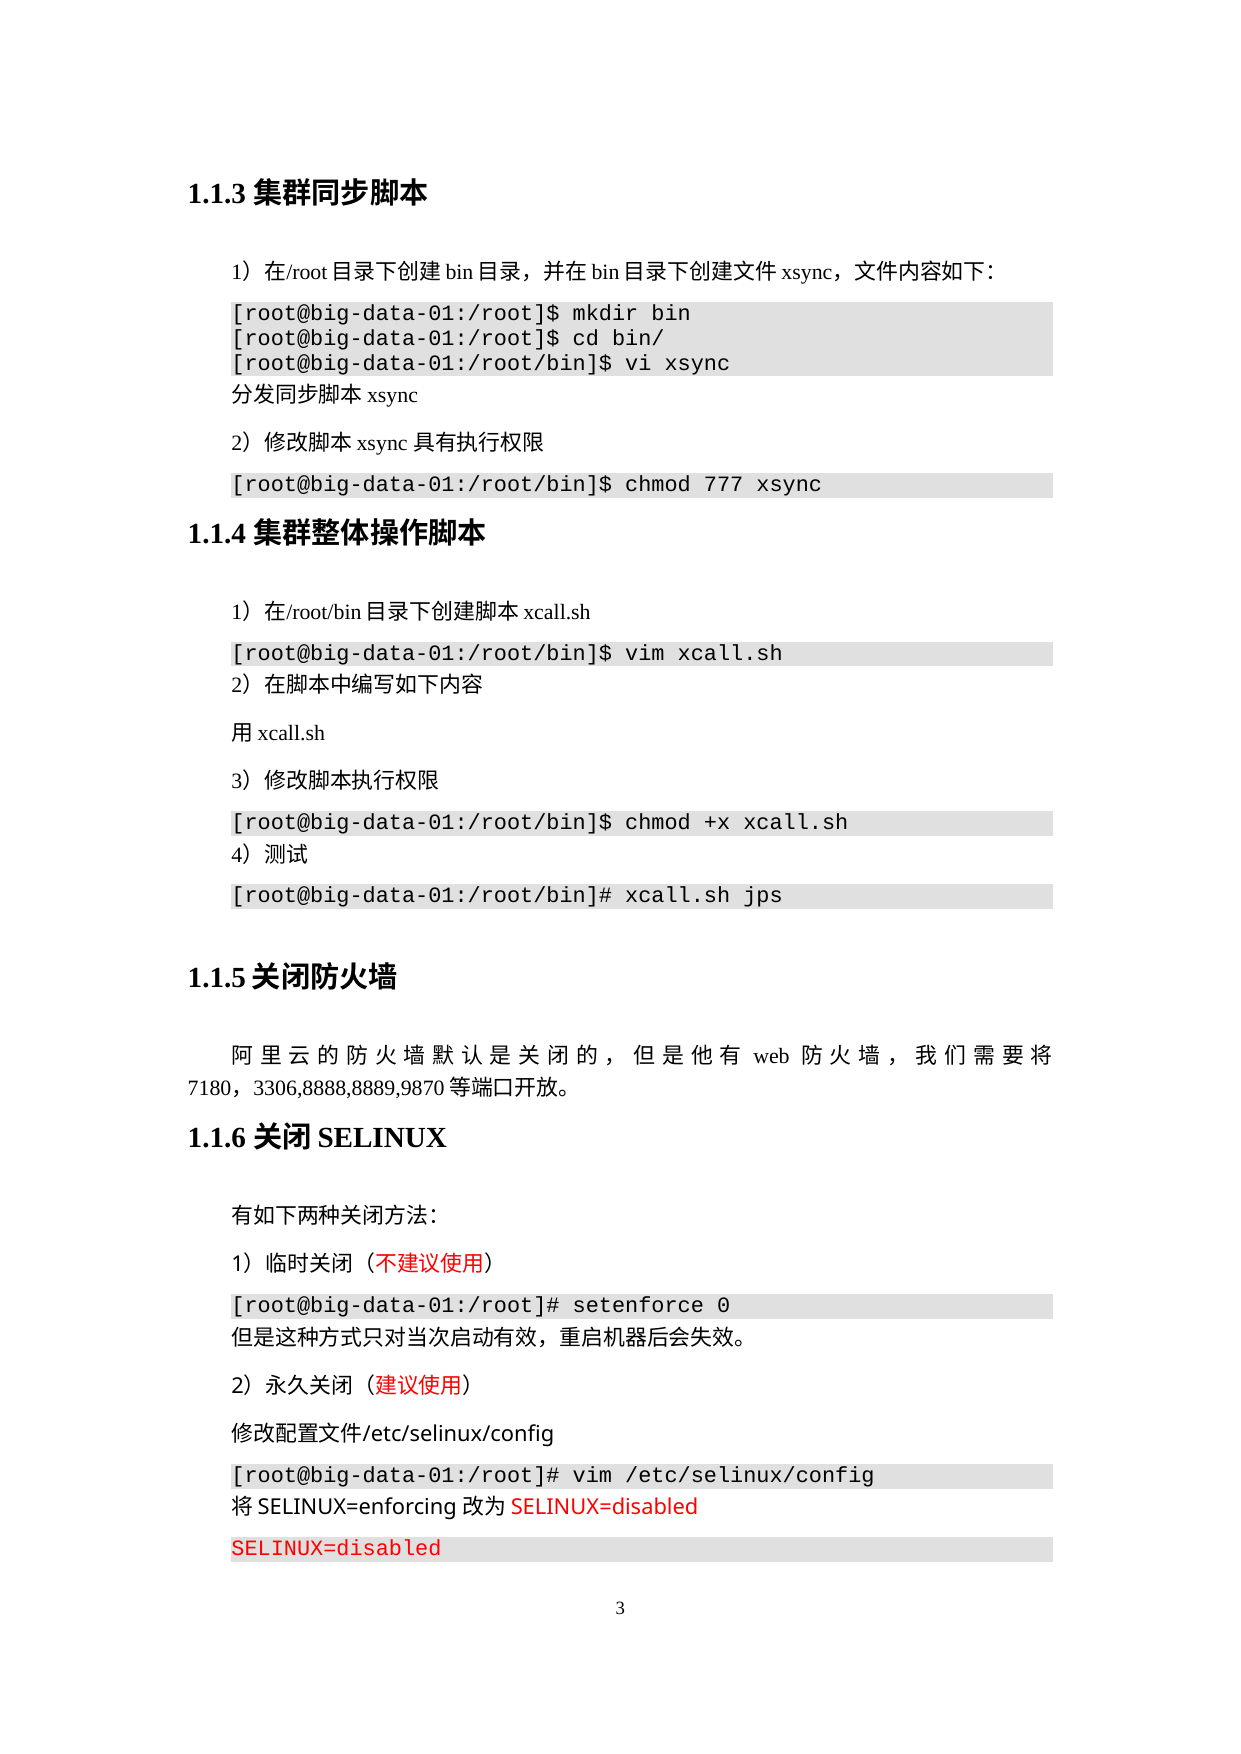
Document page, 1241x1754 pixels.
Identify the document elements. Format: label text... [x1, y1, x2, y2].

text [root@big-data-01:/root/bin]$ chmod 777 xsync [231, 473, 1053, 498]
subtitle 1.1.3 集群同步脚本 [187, 158, 1053, 223]
text SELINUX=disabled [231, 1537, 1053, 1562]
text 2）在脚本中编写如下内容 [187, 666, 1053, 699]
text 1.1.5关闭防火墙 [187, 942, 1053, 1007]
text 4）测试 [187, 836, 1053, 869]
text [root@big-data-01:/root]# vim /etc/selinux/config [231, 1464, 1053, 1489]
list 2）永久关闭（建议使用） [187, 1367, 1053, 1400]
text [root@big-data-01:/root/bin]$ chmod +x xcall.sh [231, 811, 1053, 836]
text 1）在/root/bin目录下创建脚本xcall.sh [187, 593, 1053, 626]
subtitle 1.1.6 关闭SELINUX [187, 1102, 1053, 1167]
list 1）临时关闭（不建议使用） [187, 1246, 1053, 1278]
text 阿里云的防火墙默认是关闭的，但是他有web防火墙，我们需要将7180，3306,8888,8889,9870等端口开放。 [187, 1037, 1053, 1102]
text [root@big-data-01:/root/bin]$ vim xcall.sh [231, 642, 1053, 666]
subtitle 1.1.4 集群整体操作脚本 [187, 498, 1053, 563]
text 分发同步脚本xsync [187, 376, 1053, 409]
text 用xcall.sh [187, 715, 1053, 747]
text 有如下两种关闭方法： [187, 1198, 1053, 1230]
text [root@big-data-01:/root]$ mkdir bin [231, 302, 1053, 327]
text [root@big-data-01:/root/bin]$ vi xsync [231, 352, 1053, 376]
text 3）修改脚本执行权限 [187, 763, 1053, 796]
text [root@big-data-01:/root]$ cd bin/ [231, 327, 1053, 352]
text 1）在/root目录下创建bin目录，并在bin目录下创建文件xsync，文件内容如下： [187, 254, 1053, 286]
text [root@big-data-01:/root/bin]# xcall.sh jps [231, 884, 1053, 909]
list 但是这种方式只对当次启动有效，重启机器后会失效。 [187, 1319, 1053, 1352]
text [root@big-data-01:/root]# setenforce 0 [231, 1294, 1053, 1319]
list 修改配置文件/etc/selinux/config [231, 1416, 1053, 1448]
text 2）修改脚本 xsync 具有执行权限 [187, 425, 1053, 457]
list 将SELINUX=enforcing 改为SELINUX=disabled [231, 1489, 1053, 1521]
